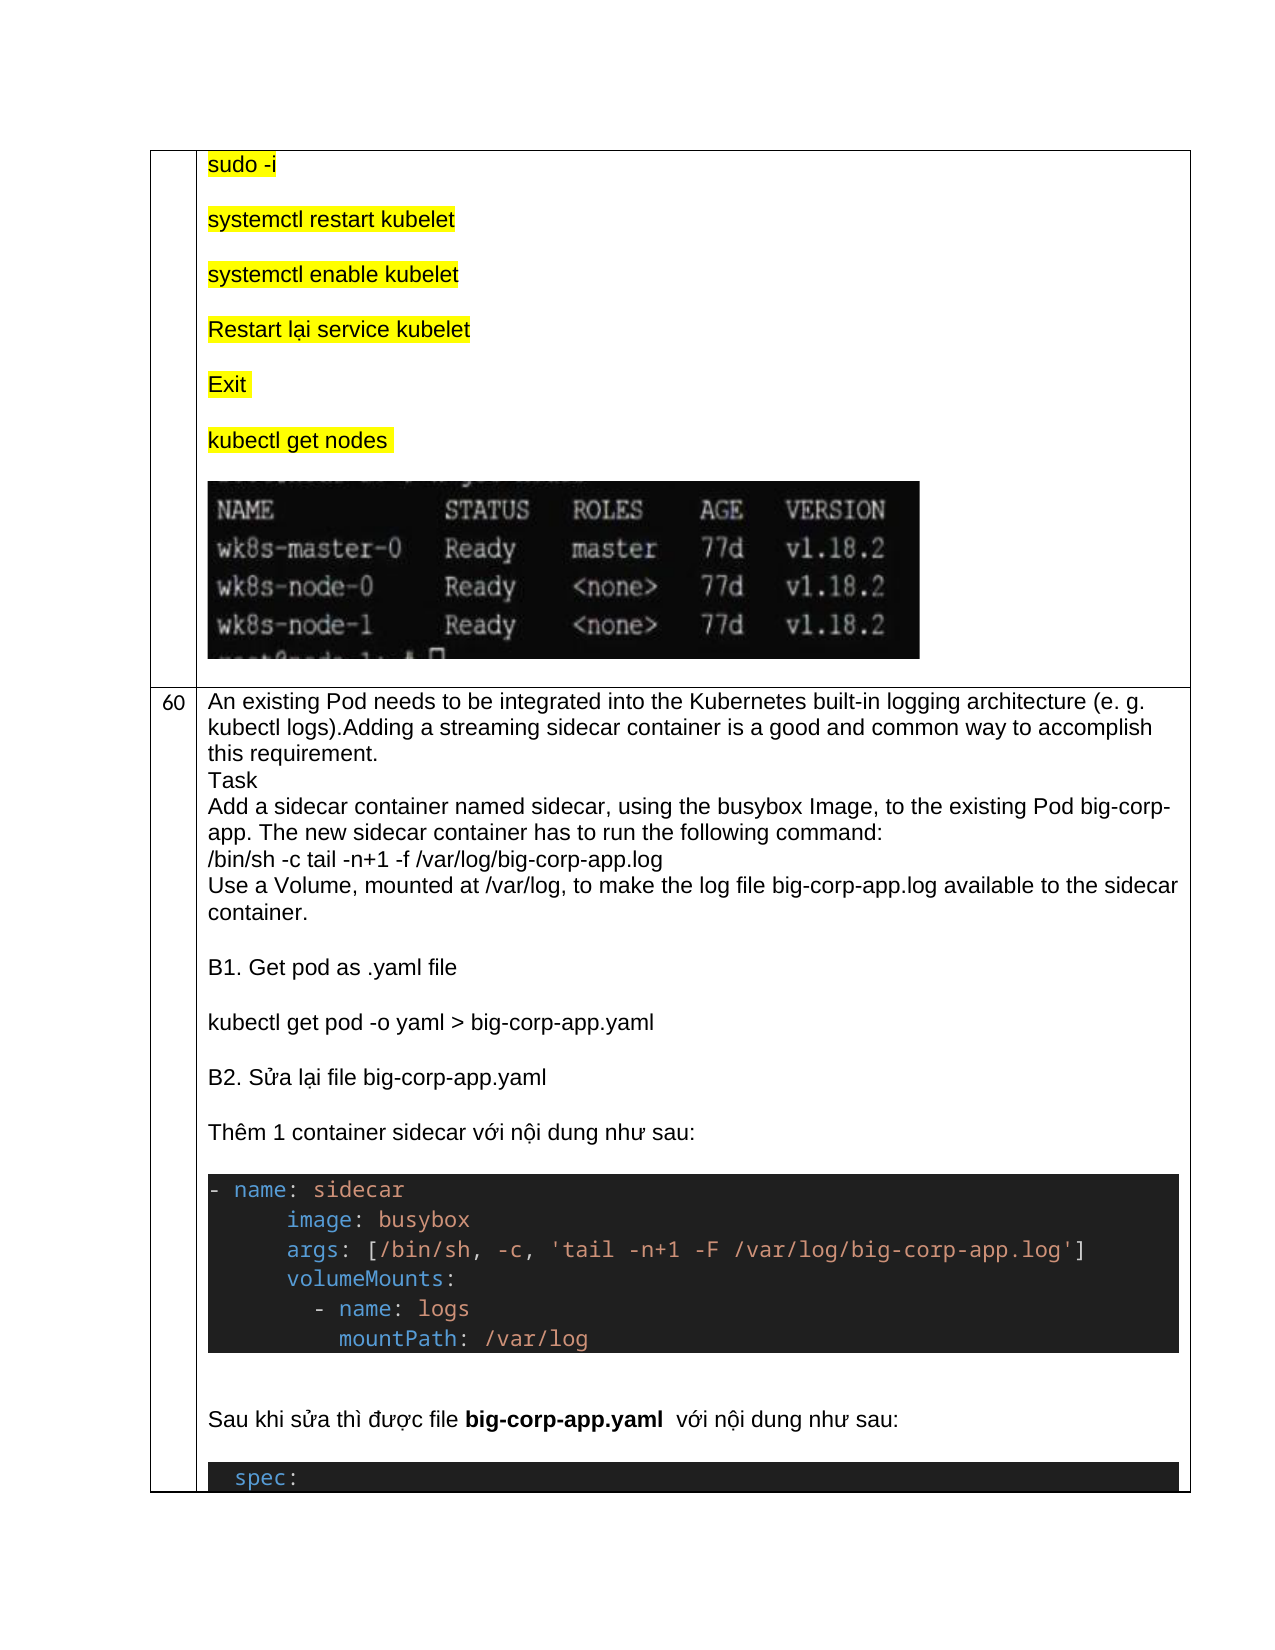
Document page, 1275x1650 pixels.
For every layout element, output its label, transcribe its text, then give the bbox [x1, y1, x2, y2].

table_cell 60 [151, 688, 196, 1491]
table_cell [197, 151, 1190, 687]
table_cell 59 [151, 151, 196, 687]
picture [207, 481, 920, 659]
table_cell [197, 688, 1190, 1491]
